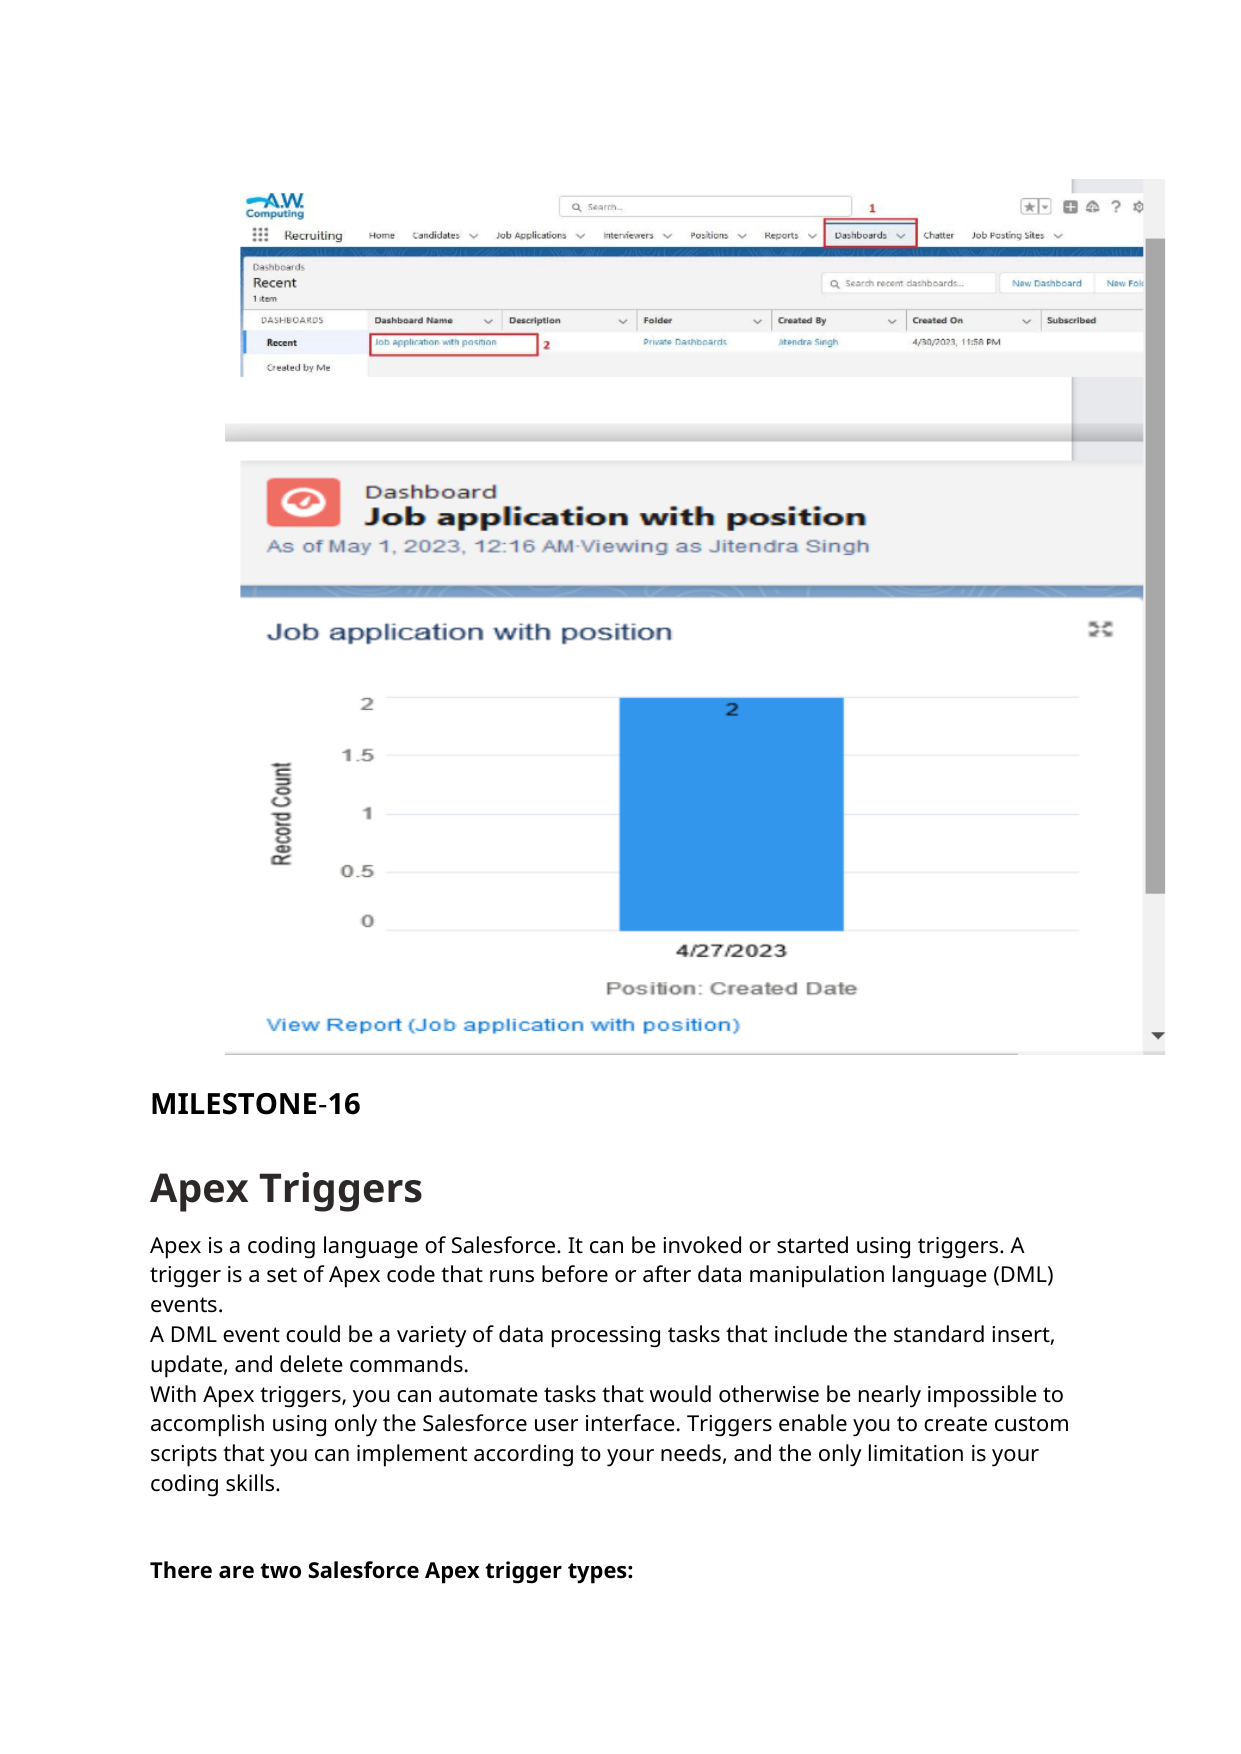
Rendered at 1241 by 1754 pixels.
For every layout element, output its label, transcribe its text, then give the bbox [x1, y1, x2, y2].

text With Apex triggers, you can automate tasks that would otherwise be nearly impossible to accomplish using only the Salesforce user interface. Triggers enable you to create custom scripts that you can implement according to your needs, and the only limitation is your coding skills. [150, 1378, 1090, 1498]
text MILESTONE-16 [150, 1084, 1090, 1123]
text Apex is a coding language of Salesforce. It can be invoked or started using triggers. A trigger is a set of Apex code that runs before or after data manipulation language (DML) events. [150, 1229, 1090, 1319]
picture [225, 179, 1166, 1055]
text Apex Triggers [150, 1154, 1090, 1214]
text There are two Salesforce Apex trigger types: [150, 1556, 1090, 1585]
text A DML event could be a variety of data processing tasks that include the standard insert, update, and delete commands. [150, 1319, 1090, 1378]
